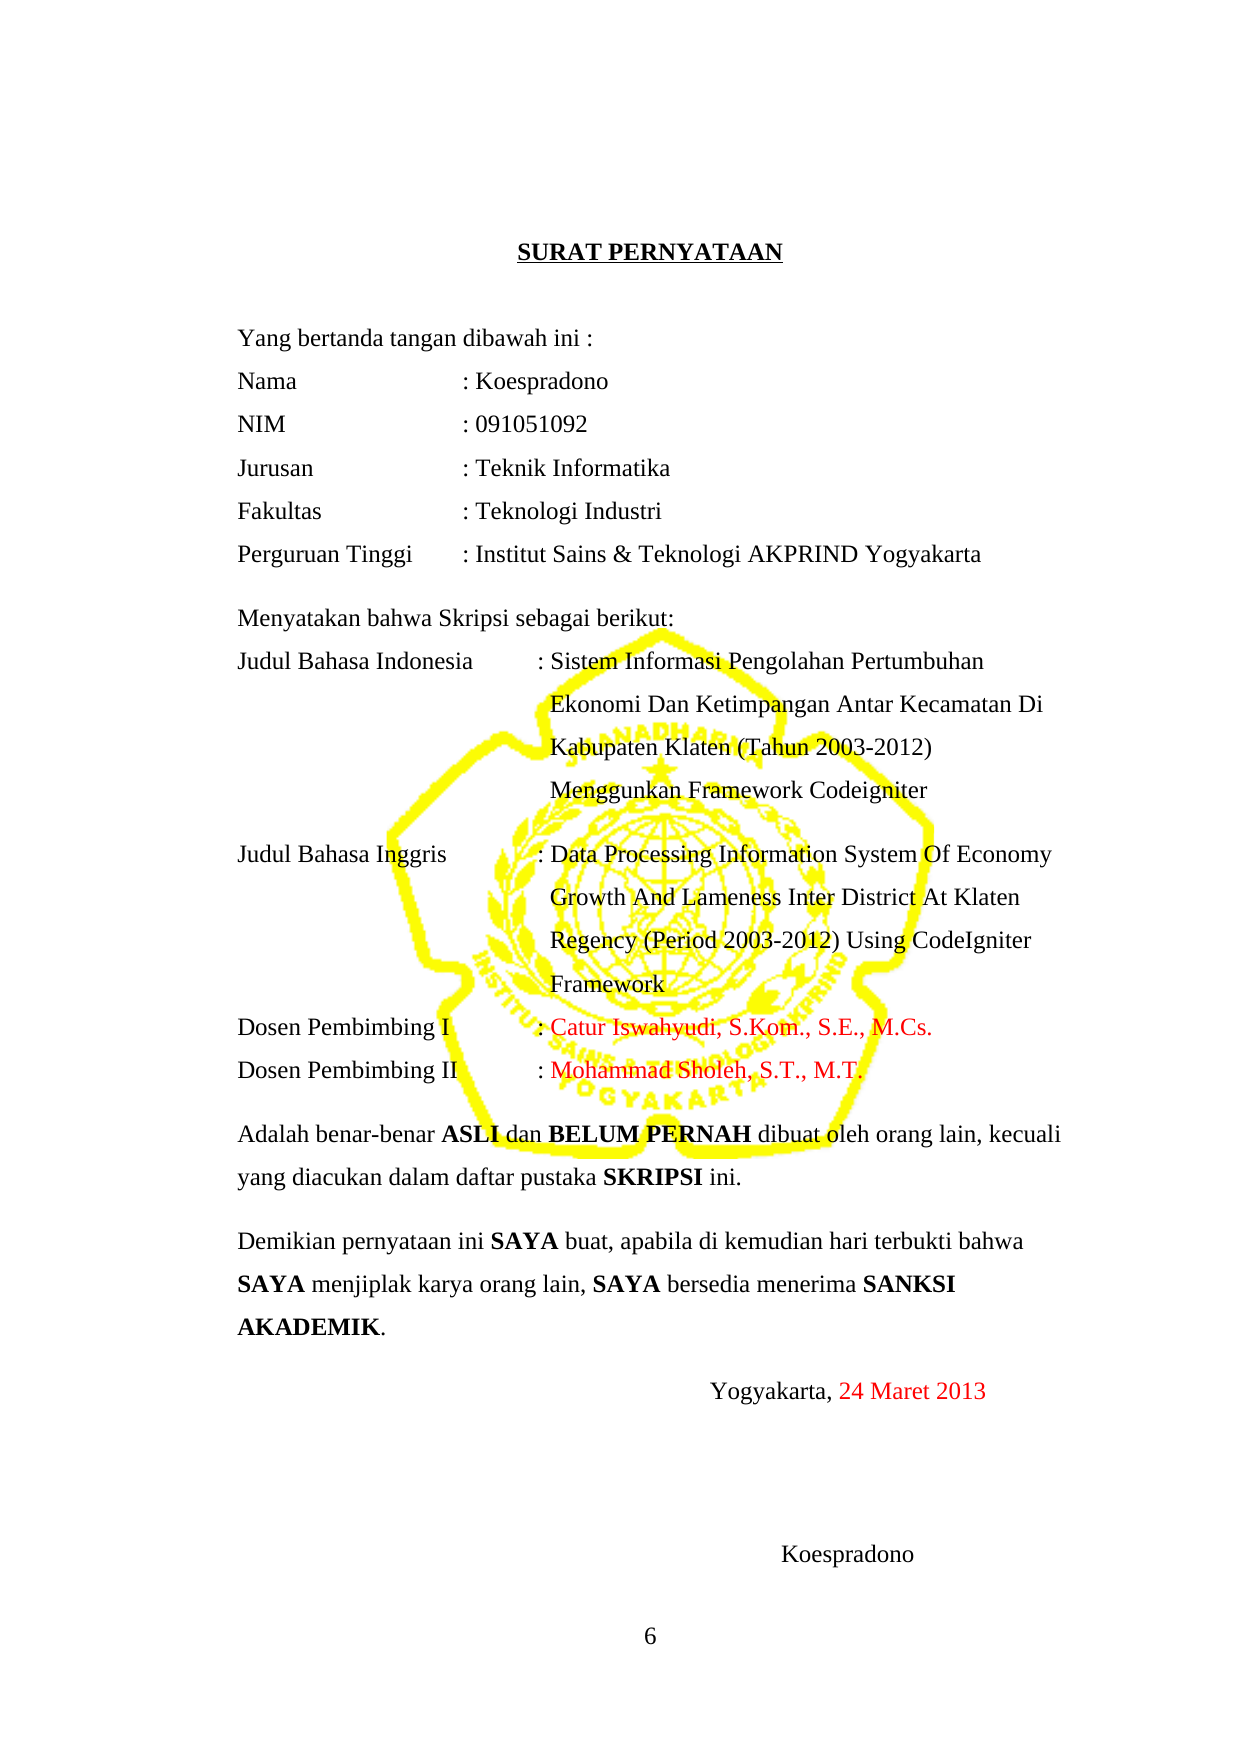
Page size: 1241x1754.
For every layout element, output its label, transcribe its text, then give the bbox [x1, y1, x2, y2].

text Dosen Pembimbing I : Catur Iswahyudi, S.Kom., S.E., M.Cs. [237, 1012, 1063, 1041]
text Judul Bahasa Inggris : Data Processing Information System Of Economy Growth And Lameness Inter District At Klaten Regency (Period 2003-2012) Using CodeIgniter Framework [237, 839, 1063, 997]
text Perguruan Tinggi : Institut Sains & Teknologi AKPRIND Yogyakarta [237, 539, 1063, 568]
text Fakultas : Teknologi Industri [237, 496, 1063, 524]
text Koespradono [237, 1539, 1063, 1568]
text Adalah benar-benar ASLI dan BELUM PERNAH dibuat oleh orang lain, kecuali yang diacukan dalam daftar pustaka SKRIPSI ini. [237, 1119, 1063, 1191]
text NIM : 091051092 [237, 409, 1063, 438]
text Nama : Koespradono [237, 366, 1063, 395]
text Demikian pernyataan ini SAYA buat, apabila di kemudian hari terbukti bahwa SAYA menjiplak karya orang lain, SAYA bersedia menerima SANKSI AKADEMIK. [237, 1226, 1063, 1341]
text Jurusan : Teknik Informatika [237, 453, 1063, 481]
text Yogyakarta, 24 Maret 2013 [709, 1376, 1063, 1405]
text Menyatakan bahwa Skripsi sebagai berikut: [237, 603, 1063, 632]
text SURAT PERNYATAAN [237, 237, 1063, 266]
text Judul Bahasa Indonesia : Sistem Informasi Pengolahan Pertumbuhan Ekonomi Dan Ketimpangan Antar Kecamatan Di Kabupaten Klaten (Tahun 2003-2012) Menggunkan Framework Codeigniter [237, 646, 1063, 804]
text Yang bertanda tangan dibawah ini : [237, 323, 1063, 352]
text Dosen Pembimbing II : Mohammad Sholeh, S.T., M.T. [237, 1055, 1063, 1084]
